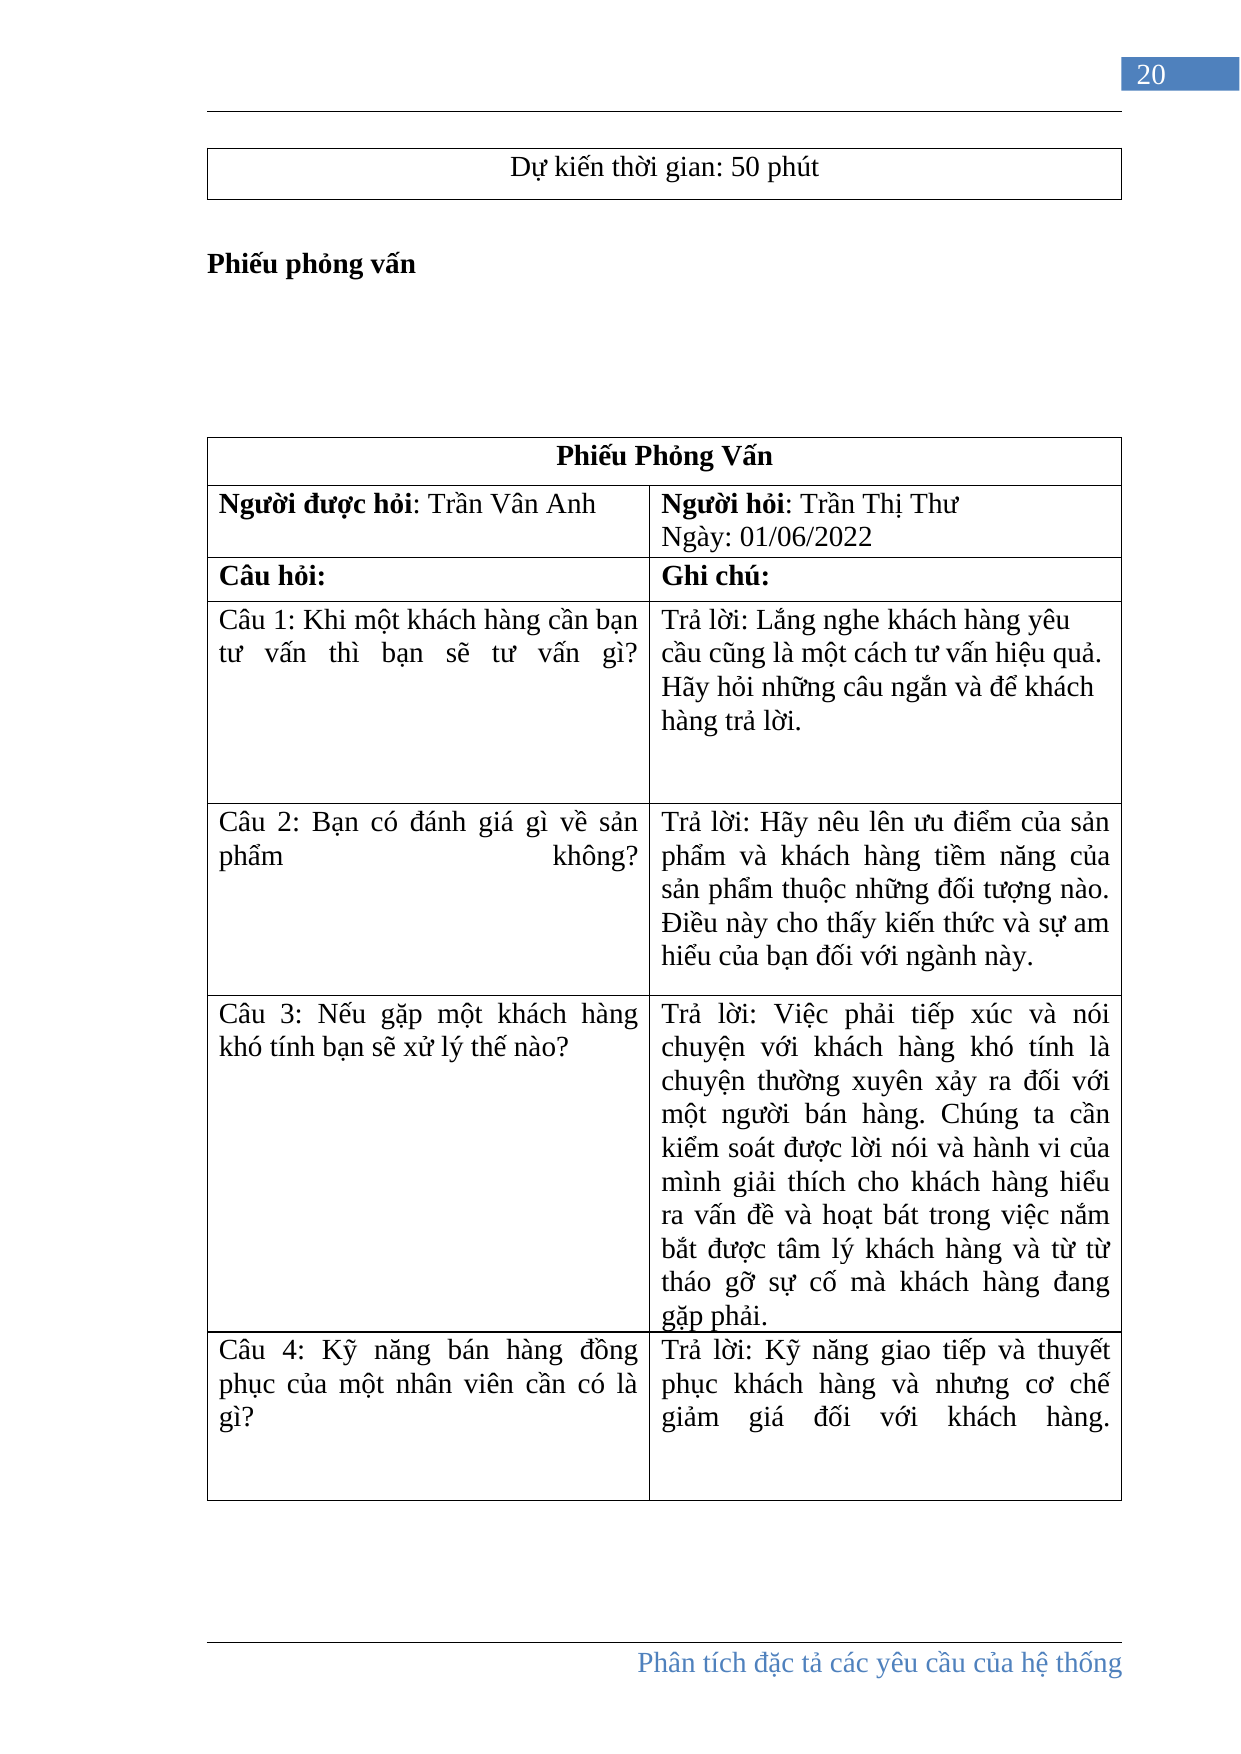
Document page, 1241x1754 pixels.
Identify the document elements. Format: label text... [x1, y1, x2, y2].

table_cell Ghi chú: [650, 558, 1121, 601]
table_cell Trả lời: Việc phải tiếp xúc và nói chuyện với khách hàng khó tính là chuyện thường xuyên xảy ra đối với một người bán hàng. Chúng ta cần kiểm soát được lời nói và hành vi của mình giải thích cho khách hàng hiểu ra vấn đề và hoạt bát trong việc nắm bắt được tâm lý khách hàng và từ từ tháo gỡ sự cố mà khách hàng đang gặp phải. [650, 996, 1121, 1331]
table_cell Người hỏi: Trần Thị Thư Ngày: 01/06/2022 [650, 486, 1121, 557]
table_cell Trả lời: Kỹ năng giao tiếp và thuyết phục khách hàng và nhưng cơ chế giảm giá đối với khách hàng. [650, 1333, 1121, 1500]
table_cell Trả lời: Hãy nêu lên ưu điểm của sản phẩm và khách hàng tiềm năng của sản phẩm thuộc những đối tượng nào. Điều này cho thấy kiến thức và sự am hiểu của bạn đối với ngành này. [650, 804, 1121, 995]
table_cell Câu 1: Khi một khách hàng cần bạn tư vấn thì bạn sẽ tư vấn gì? [208, 602, 649, 803]
table_cell Câu 3: Nếu gặp một khách hàng khó tính bạn sẽ xử lý thế nào? [208, 996, 649, 1331]
table_cell Người được hỏi: Trần Vân Anh [208, 486, 649, 557]
text Phiếu phỏng vấn [207, 247, 1122, 280]
table_cell Dự kiến thời gian: 50 phút [208, 149, 1121, 199]
table_cell Trả lời: Lắng nghe khách hàng yêu cầu cũng là một cách tư vấn hiệu quả. Hãy hỏi những câu ngắn và để khách hàng trả lời. [650, 602, 1121, 803]
table_cell Câu 4: Kỹ năng bán hàng đồng phục của một nhân viên cần có là gì? [208, 1333, 649, 1500]
table_header Phiếu Phỏng Vấn [208, 438, 1121, 485]
table_cell Câu 2: Bạn có đánh giá gì về sản phẩm không? [208, 804, 649, 995]
table_cell Câu hỏi: [208, 558, 649, 601]
